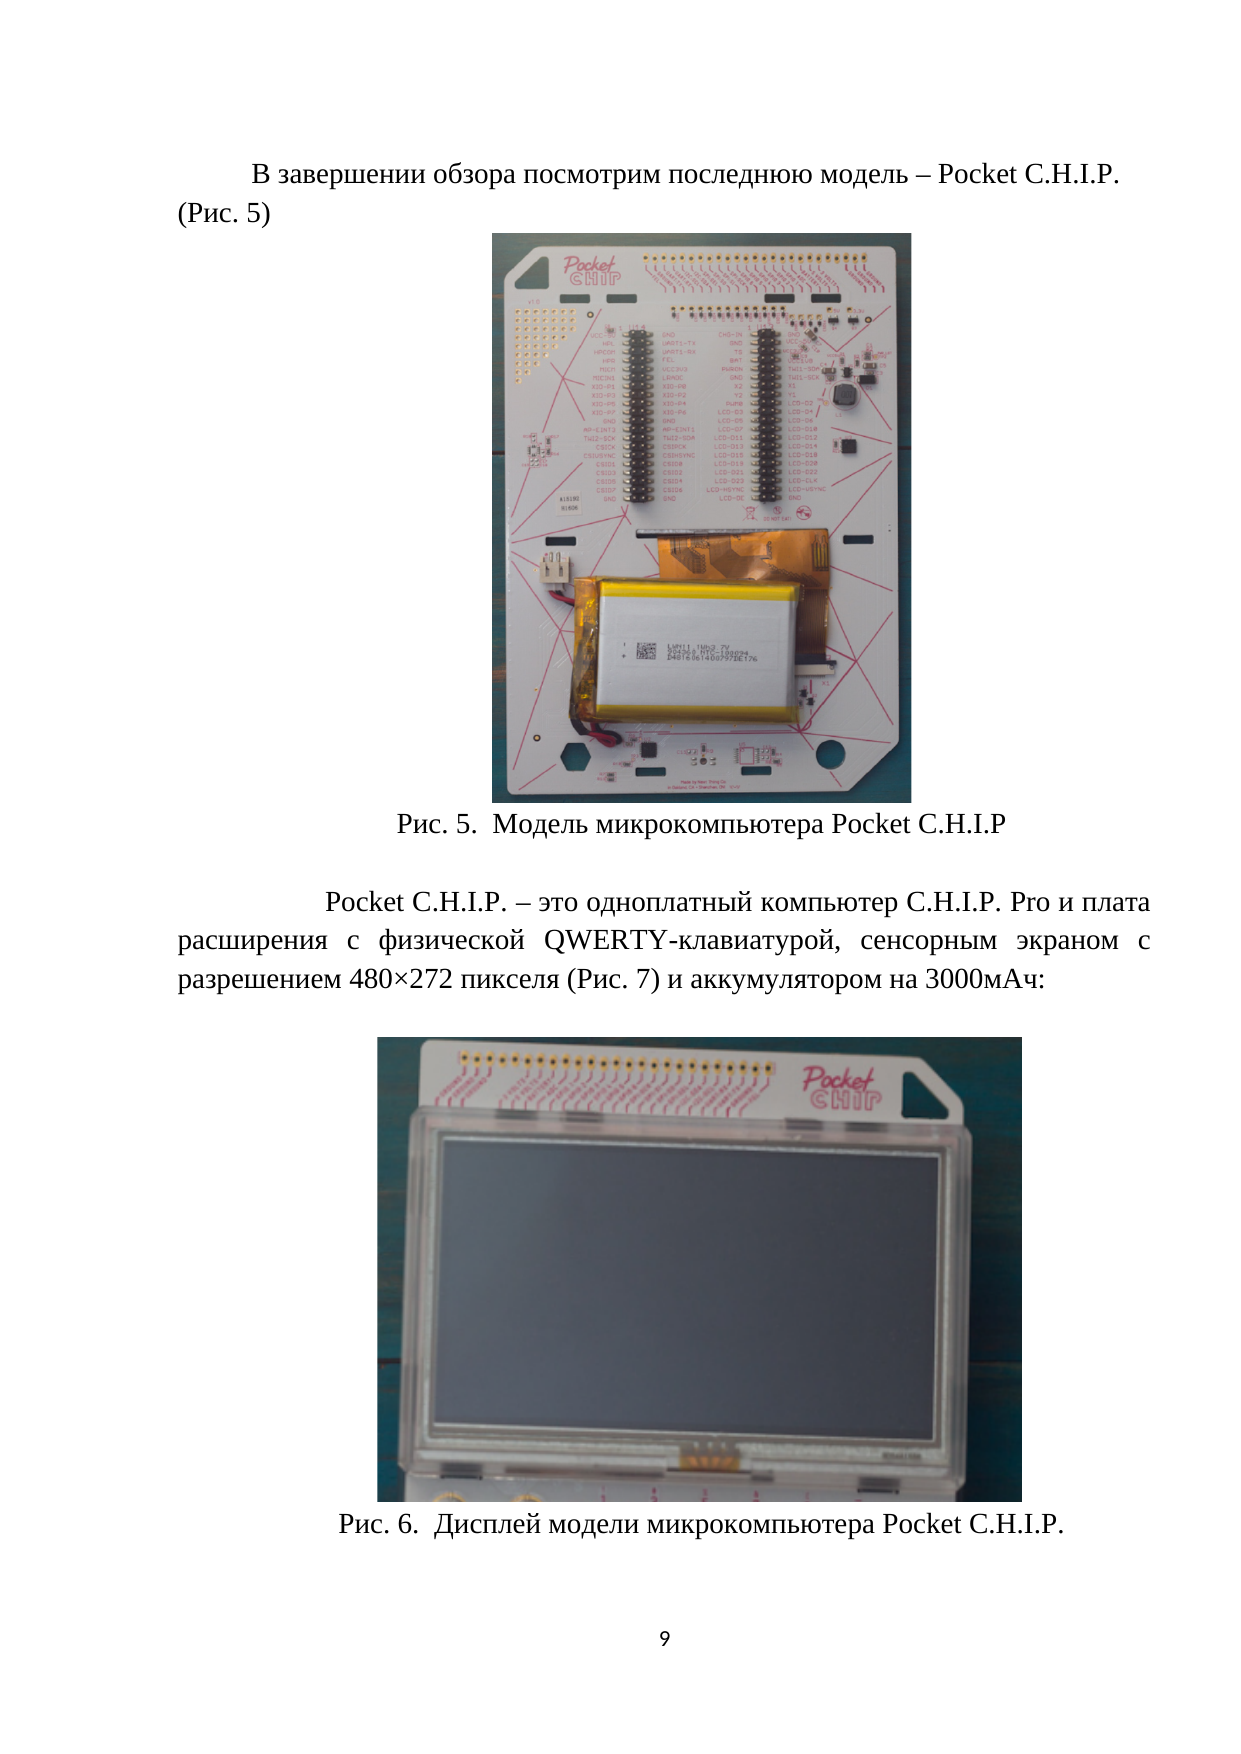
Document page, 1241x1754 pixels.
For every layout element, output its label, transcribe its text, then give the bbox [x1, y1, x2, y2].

picture [377, 1037, 1022, 1502]
text Pocket C.H.I.P. – это одноплатный компьютер C.H.I.P. Pro и плата расширения с физической QWERTY-клавиатурой, сенсорным экраном с разрешением 480×272 пикселя (Рис. 7) и аккумулятором на 3000мАч: [177, 956, 1152, 994]
picture [491, 233, 912, 803]
text Рис. 6. Дисплей модели микрокомпьютера Pocket C.H.I.P. [177, 1506, 1152, 1540]
text В завершении обзора посмотрим последнюю модель – Pocket C.H.I.P. (Рис. 5) [177, 157, 1152, 229]
text Рис. 5. Модель микрокомпьютера Pocket C.H.I.P [177, 807, 1152, 840]
text Pocket C.H.I.P. – это одноплатный компьютер C.H.I.P. Pro и плата расширения с физической QWERTY-клавиатурой, сенсорным экраном с разрешением 480×272 пикселя (Рис. 7) и аккумулятором на 3000мАч: [177, 884, 1152, 922]
